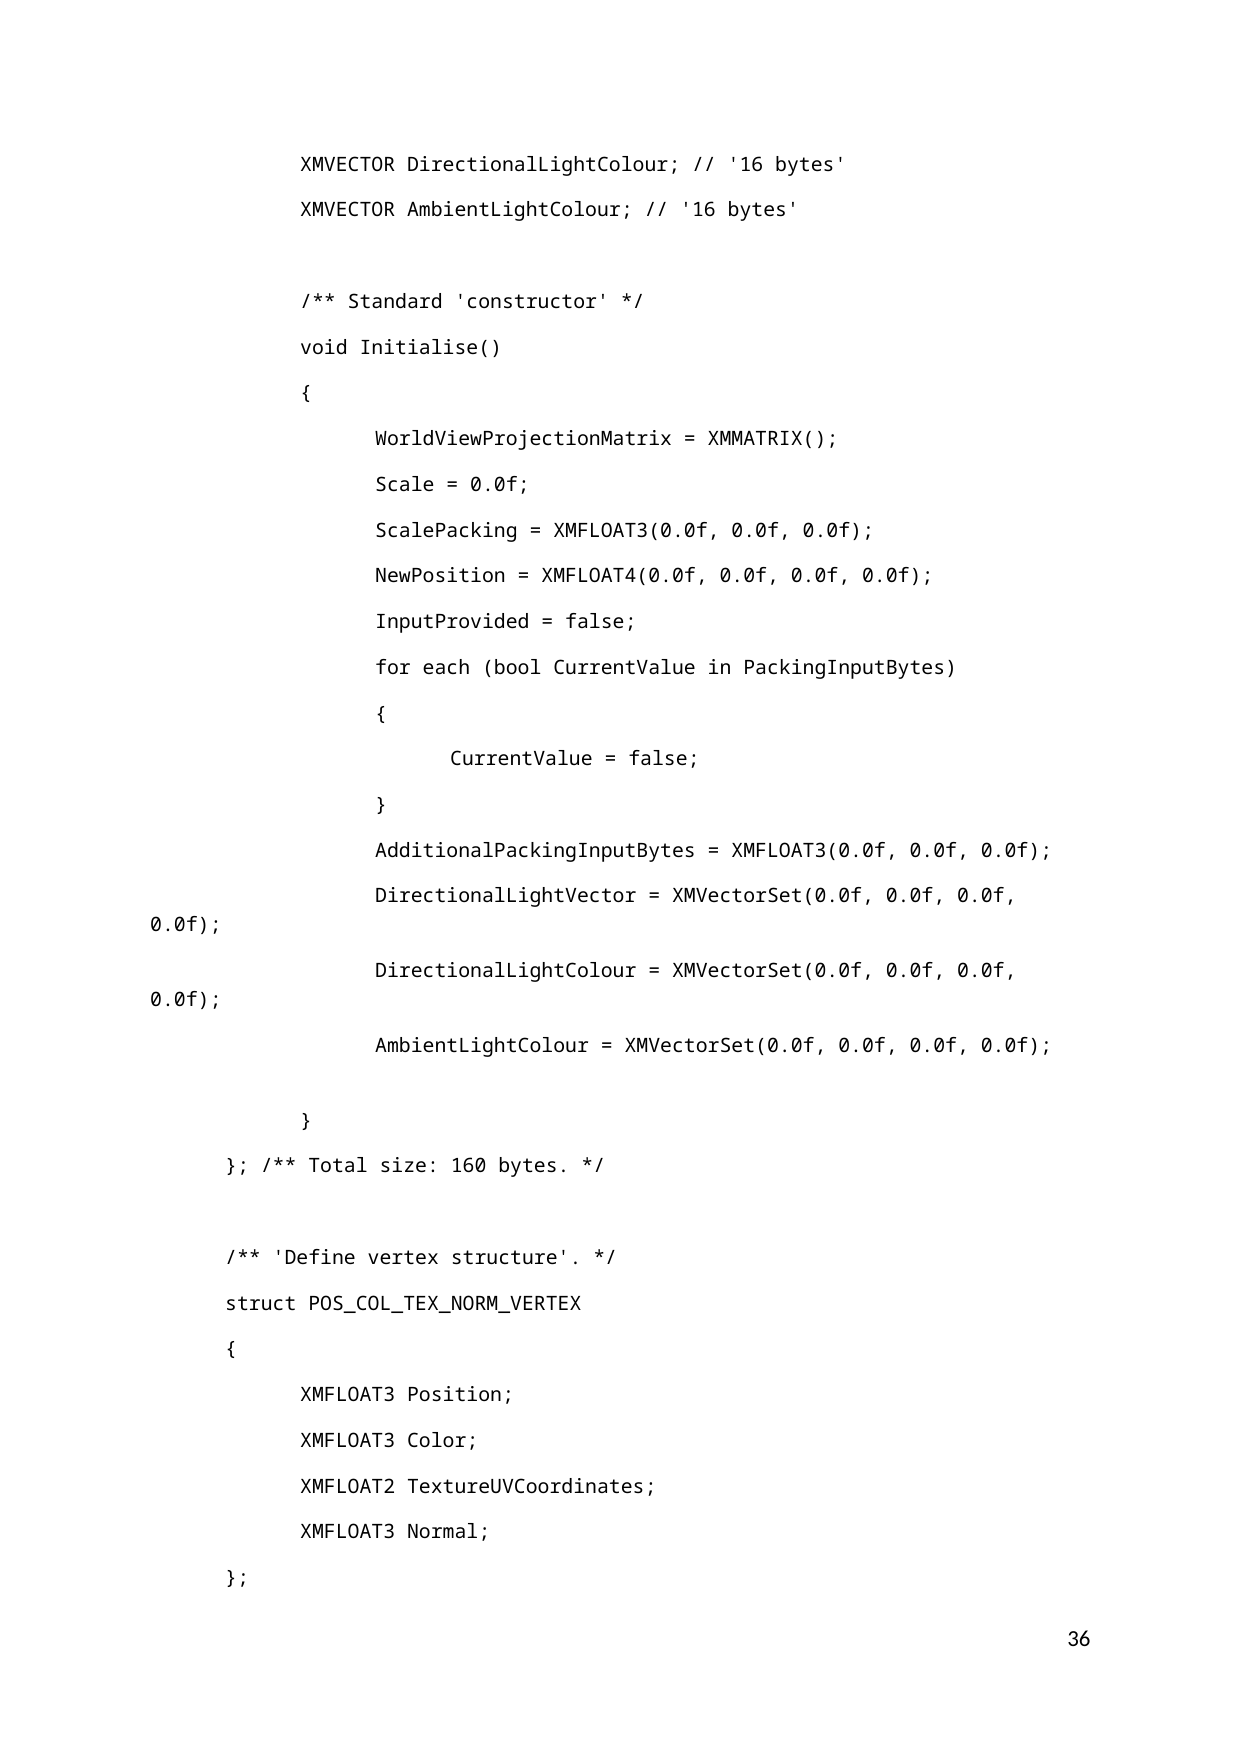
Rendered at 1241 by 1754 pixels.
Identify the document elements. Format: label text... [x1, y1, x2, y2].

text XMVECTOR AmbientLightColour; // '16 bytes' [150, 196, 1090, 223]
text struct POS_COL_TEX_NORM_VERTEX [150, 1289, 1090, 1316]
text /** 'Define vertex structure'. */ [150, 1243, 1090, 1270]
text XMFLOAT3 Color; [150, 1426, 1090, 1453]
text } [150, 1106, 1090, 1133]
text ScalePacking = XMFLOAT3(0.0f, 0.0f, 0.0f); [150, 516, 1090, 543]
text WorldViewProjectionMatrix = XMMATRIX(); [150, 424, 1090, 451]
text AmbientLightColour = XMVectorSet(0.0f, 0.0f, 0.0f, 0.0f); [150, 1031, 1090, 1087]
text InputProvided = false; [150, 607, 1090, 634]
text { [150, 1335, 1090, 1362]
text DirectionalLightColour = XMVectorSet(0.0f, 0.0f, 0.0f, 0.0f); [150, 956, 1090, 1012]
text NewPosition = XMFLOAT4(0.0f, 0.0f, 0.0f, 0.0f); [150, 562, 1090, 588]
text XMFLOAT3 Position; [150, 1380, 1090, 1407]
text } [150, 790, 1090, 817]
text for each (bool CurrentValue in PackingInputBytes) [150, 653, 1090, 680]
text XMVECTOR DirectionalLightColour; // '16 bytes' [150, 150, 1090, 177]
text void Initialise() [150, 333, 1090, 360]
text XMFLOAT3 Normal; [150, 1518, 1090, 1544]
text DirectionalLightVector = XMVectorSet(0.0f, 0.0f, 0.0f, 0.0f); [150, 882, 1090, 938]
text Scale = 0.0f; [150, 470, 1090, 497]
text { [150, 699, 1090, 726]
text AdditionalPackingInputBytes = XMFLOAT3(0.0f, 0.0f, 0.0f); [150, 836, 1090, 863]
text XMFLOAT2 TextureUVCoordinates; [150, 1472, 1090, 1499]
text }; [150, 1563, 1090, 1590]
text { [150, 379, 1090, 406]
text /** Standard 'constructor' */ [150, 287, 1090, 314]
text CurrentValue = false; [150, 744, 1090, 771]
text }; /** Total size: 160 bytes. */ [150, 1152, 1090, 1179]
